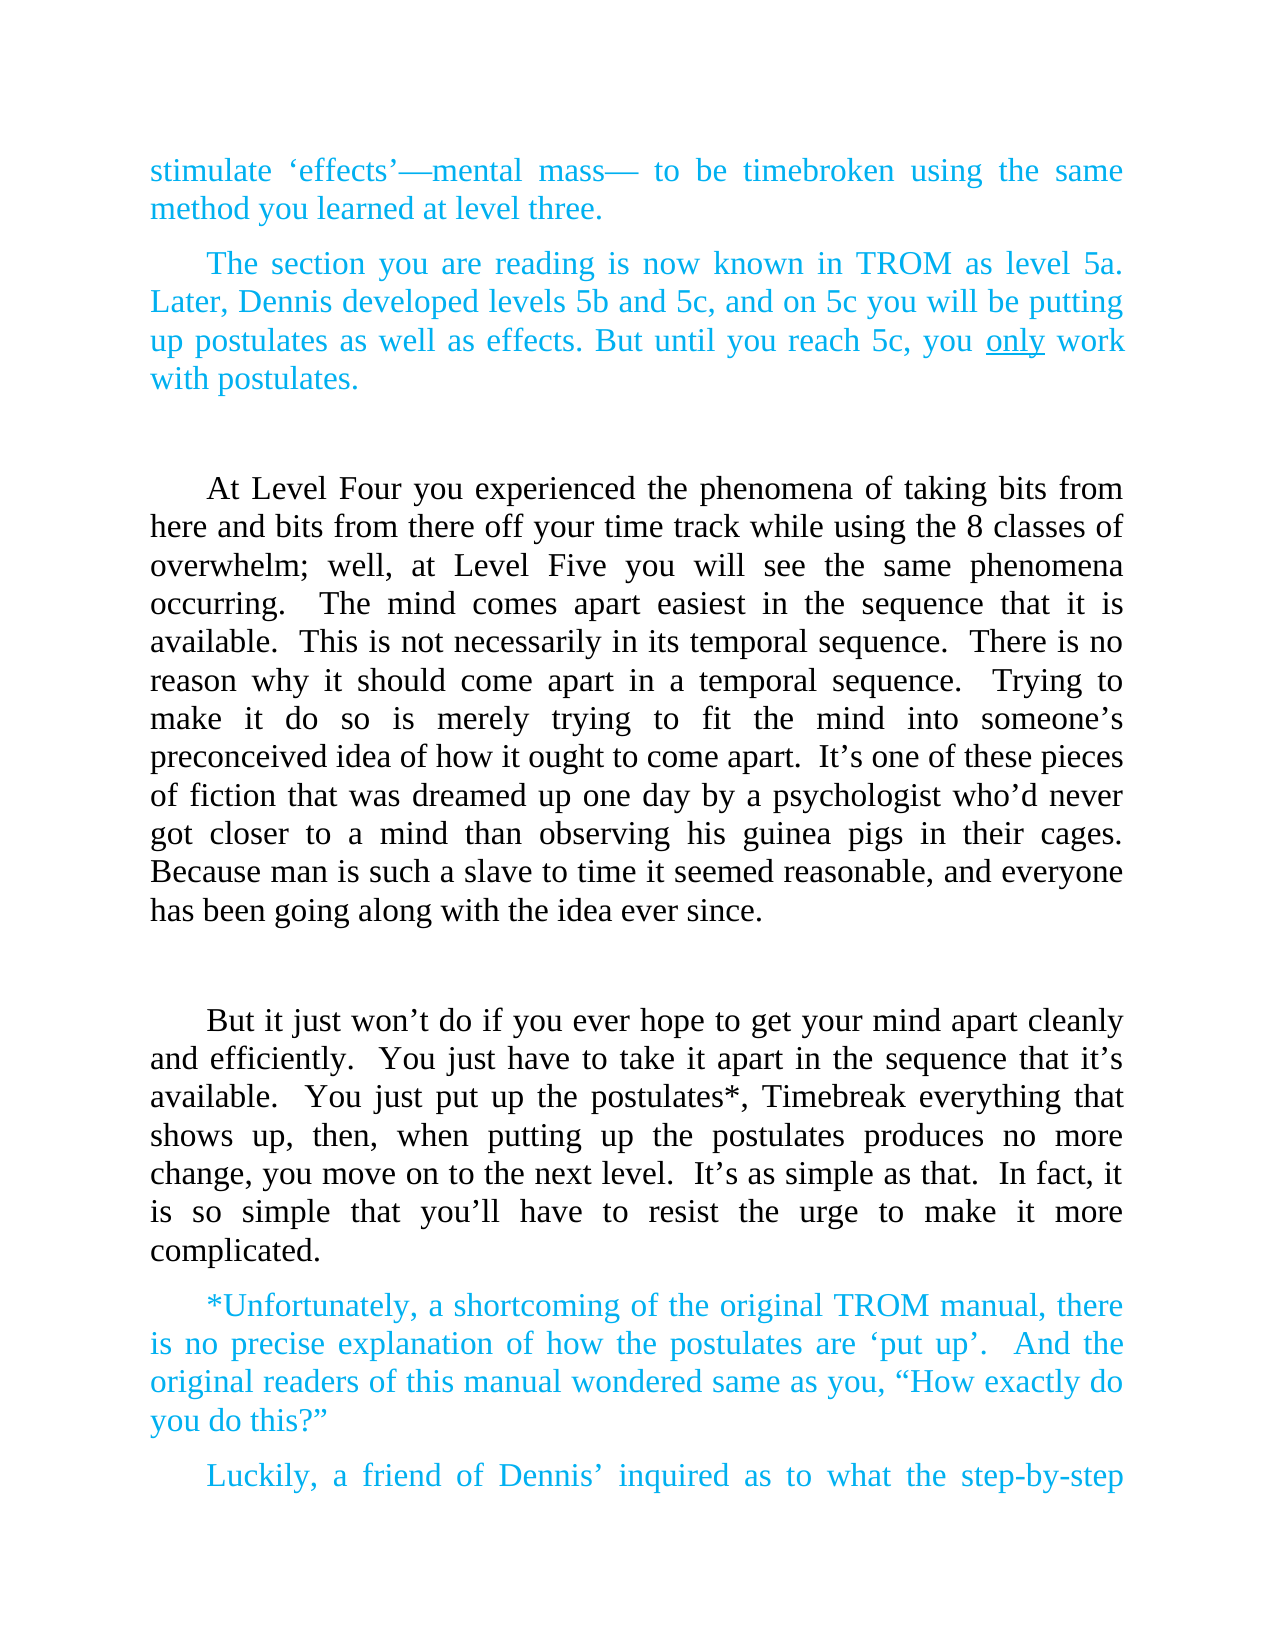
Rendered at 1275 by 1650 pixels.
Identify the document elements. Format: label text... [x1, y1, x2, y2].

text *Unfortunately, a shortcoming of the original TROM manual, there is no precise explanation of how the postulates are ‘put up’. And the original readers of this manual wondered same as you, “How exactly do you do this?” [150, 1285, 1125, 1438]
text At Level Four you experienced the phenomena of taking bits from here and bits from there off your time track while using the 8 classes of overwhelm; well, at Level Five you will see the same phenomena occurring. The mind comes apart easiest in the sequence that it is available. This is not necessarily in its temporal sequence. There is no reason why it should come apart in a temporal sequence. Trying to make it do so is merely trying to fit the mind into someone’s preconceived idea of how it ought to come apart. It’s one of these pieces of fiction that was dreamed up one day by a psychologist who’d never got closer to a mind than observing his guinea pigs in their cages. Because man is such a slave to time it seemed reasonable, and everyone has been going along with the idea ever since. [150, 468, 1125, 928]
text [150, 150, 1125, 227]
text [150, 1455, 1125, 1493]
text The section you are reading is now known in TROM as level 5a. Later, Dennis developed levels 5b and 5c, and on 5c you will be putting up postulates as well as effects. But until you reach 5c, you only work with postulates. [150, 243, 1125, 397]
text But it just won’t do if you ever hope to get your mind apart cleanly and efficiently. You just have to take it apart in the sequence that it’s available. You just put up the postulates*, Timebreak everything that shows up, then, when putting up the postulates produces no more change, you move on to the next level. It’s as simple as that. In fact, it is so simple that you’ll have to resist the urge to make it more complicated. [150, 1000, 1125, 1268]
